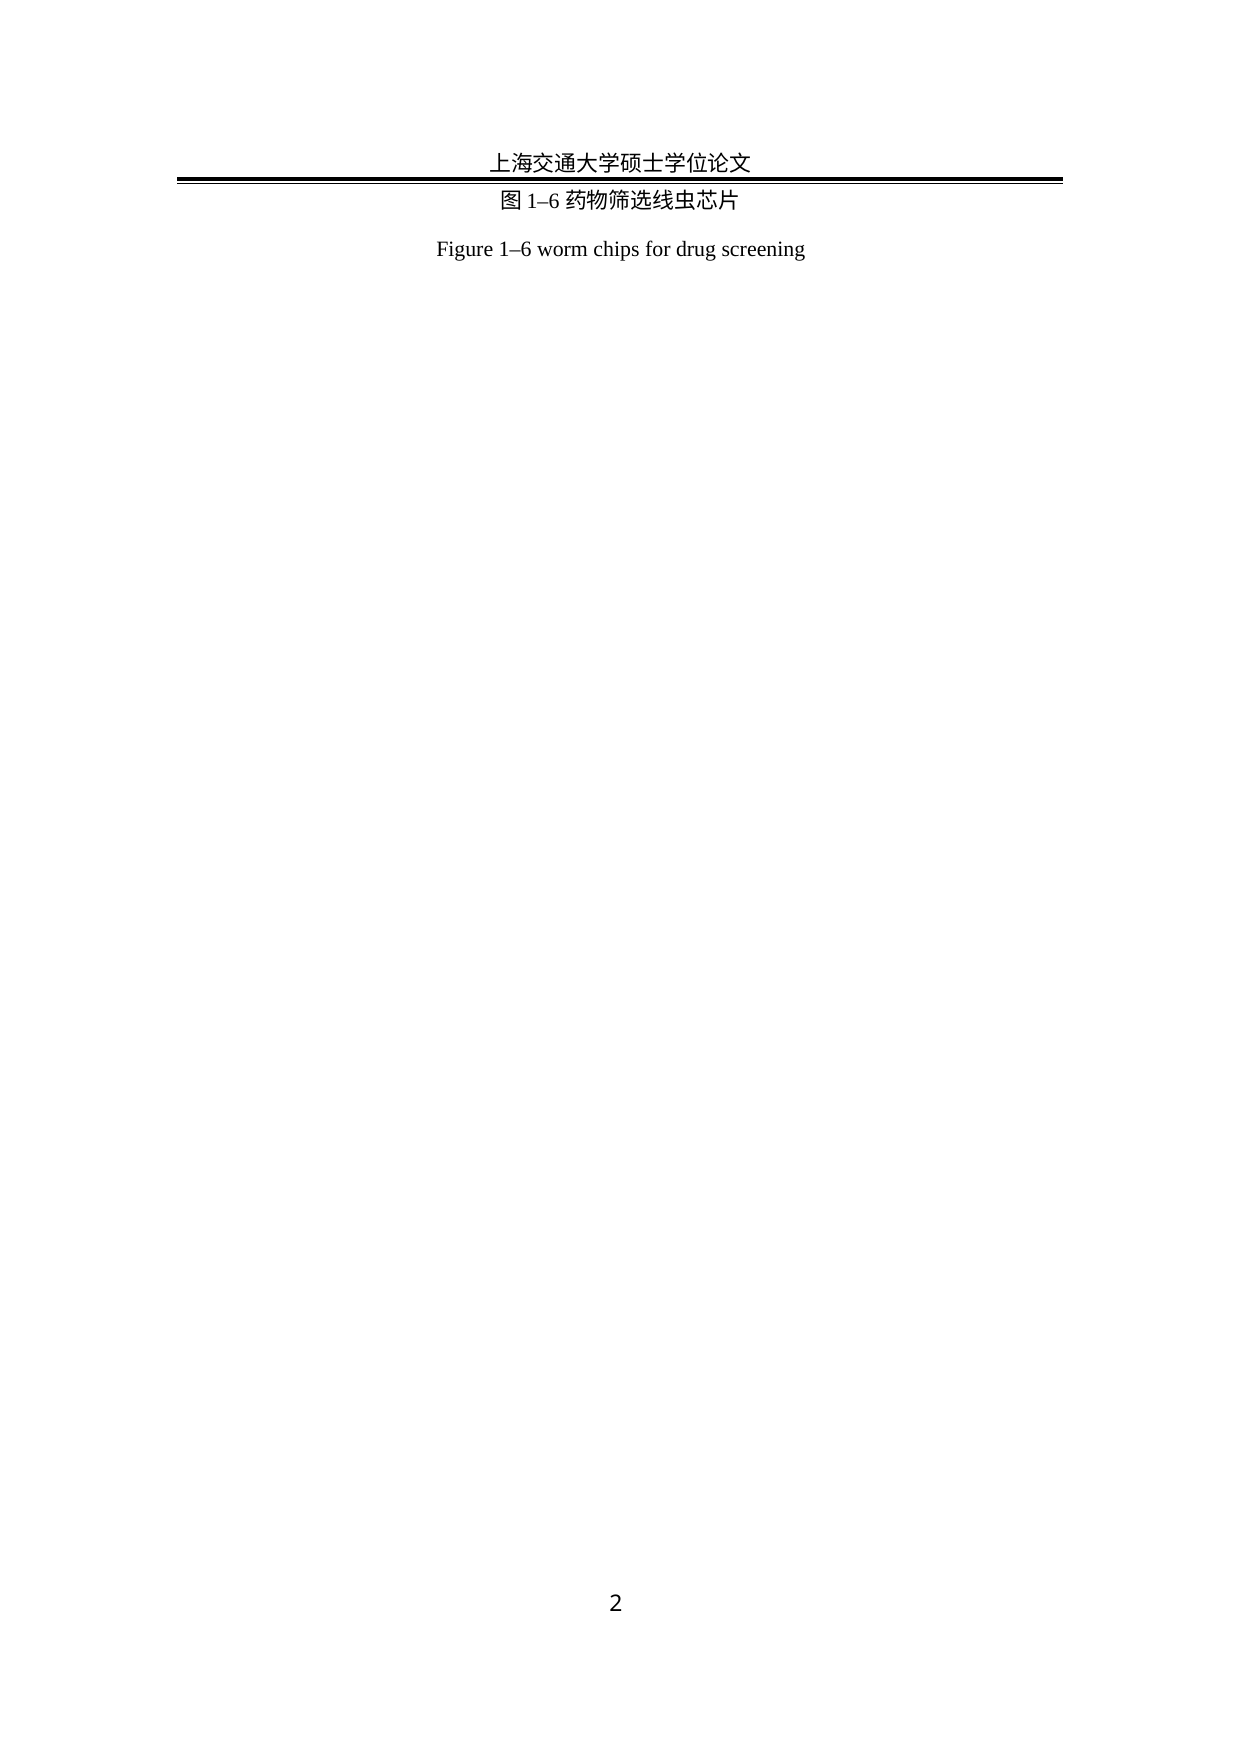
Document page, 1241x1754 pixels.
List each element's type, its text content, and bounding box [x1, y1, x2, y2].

text 图 1–6 药物筛选线虫芯片 [436, 183, 828, 215]
text Figure 1–6 worm chips for drug screening [436, 236, 828, 262]
